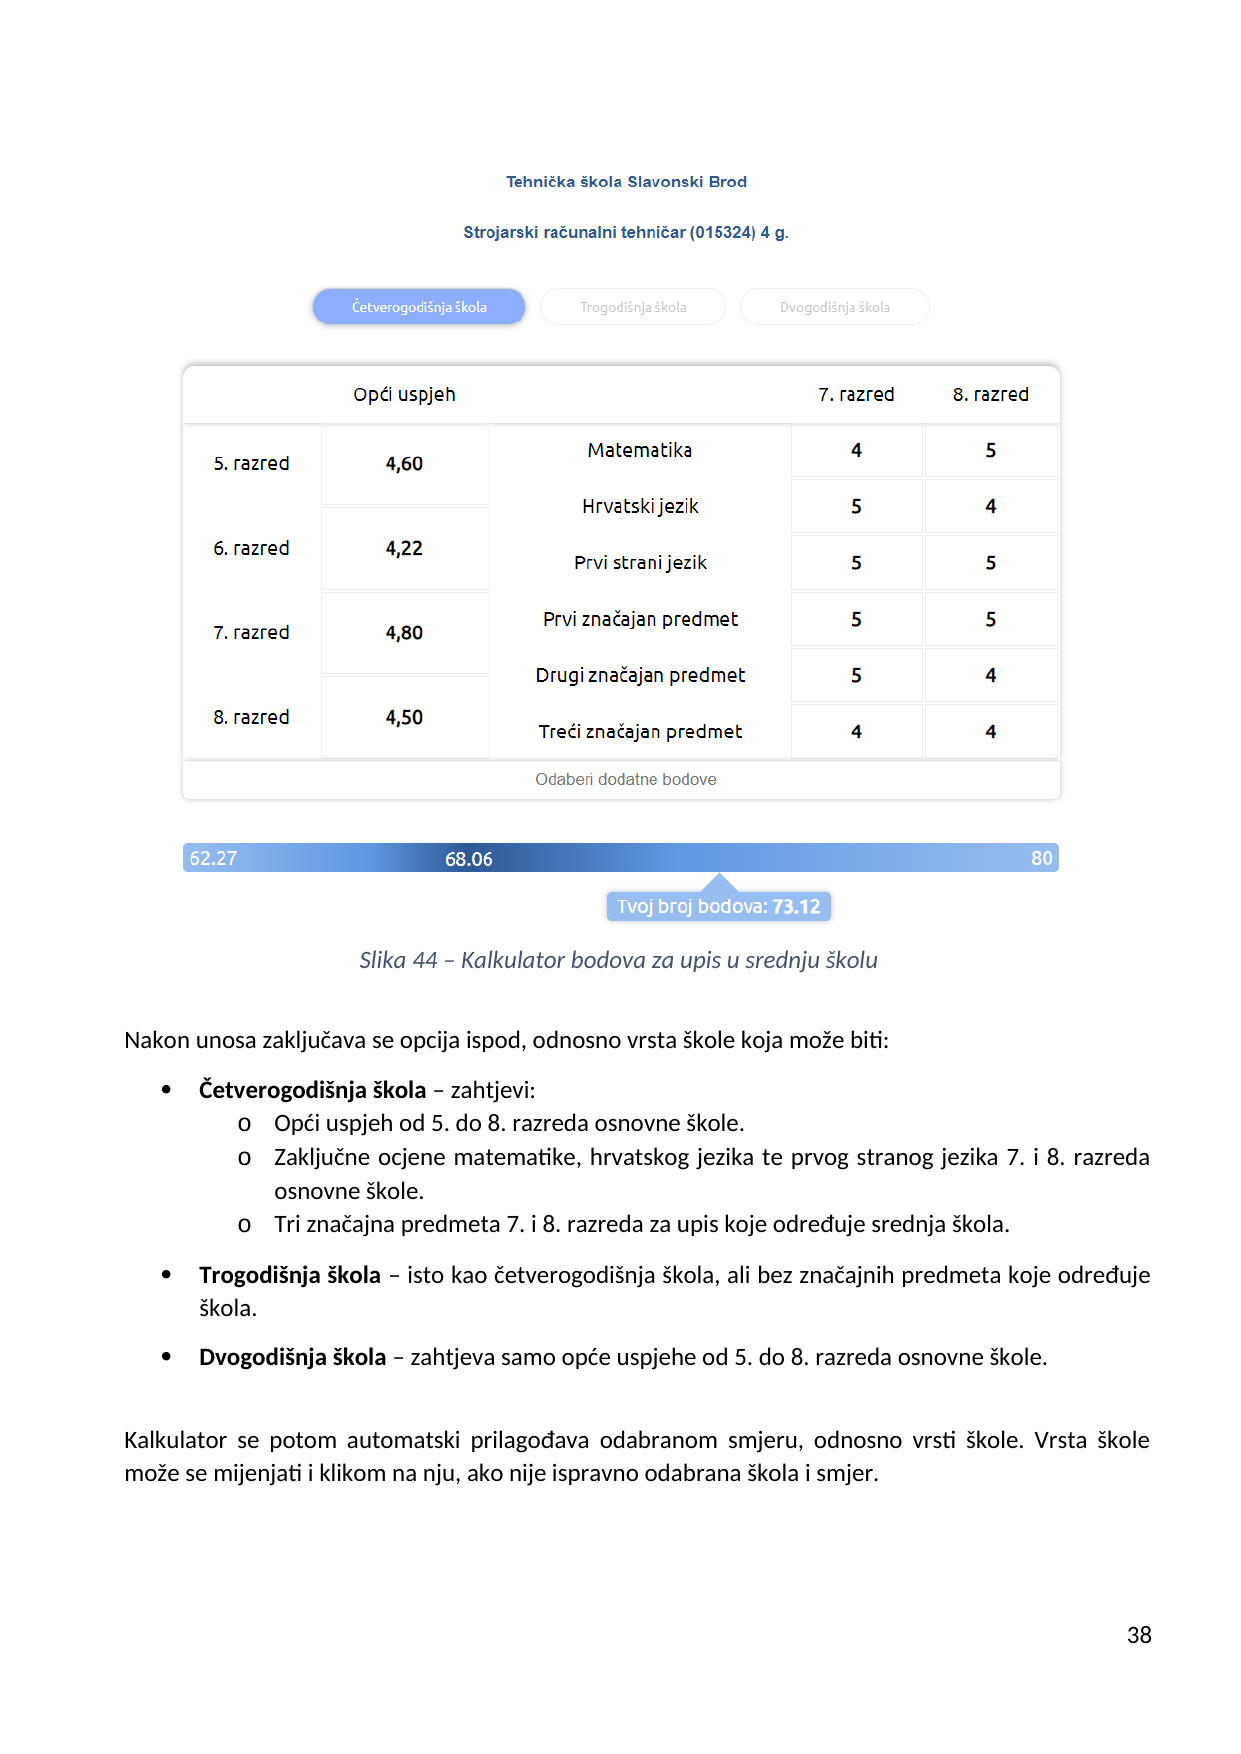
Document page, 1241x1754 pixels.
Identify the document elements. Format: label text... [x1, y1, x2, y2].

text Nakon unosa zaključava se opcija ispod, odnosno vrsta škole koja može biti: [124, 1024, 1152, 1055]
picture [159, 151, 1082, 935]
list Tri značajna predmeta 7. i 8. razreda za upis koje određuje srednja škola. [237, 1208, 1152, 1240]
list Trogodišnja škola – isto kao četverogodišnja škola, ali bez značajnih predmeta koje određuje škola. [162, 1259, 1152, 1322]
list Dvogodišnja škola – zahtjeva samo opće uspjehe od 5. do 8. razreda osnovne škole. [162, 1342, 1152, 1372]
list Četverogodišnja škola – zahtjevi: [162, 1074, 1152, 1104]
list Opći uspjeh od 5. do 8. razreda osnovne škole. [237, 1107, 1152, 1138]
list Zaključne ocjene matematike, hrvatskog jezika te prvog stranog jezika 7. i 8. razreda osnovne škole. [237, 1141, 1152, 1206]
text Kalkulator se potom automatski prilagođava odabranom smjeru, odnosno vrsti škole. Vrsta škole može se mijenjati i klikom na nju, ako nije ispravno odabrana škola i smjer. [124, 1391, 1152, 1487]
